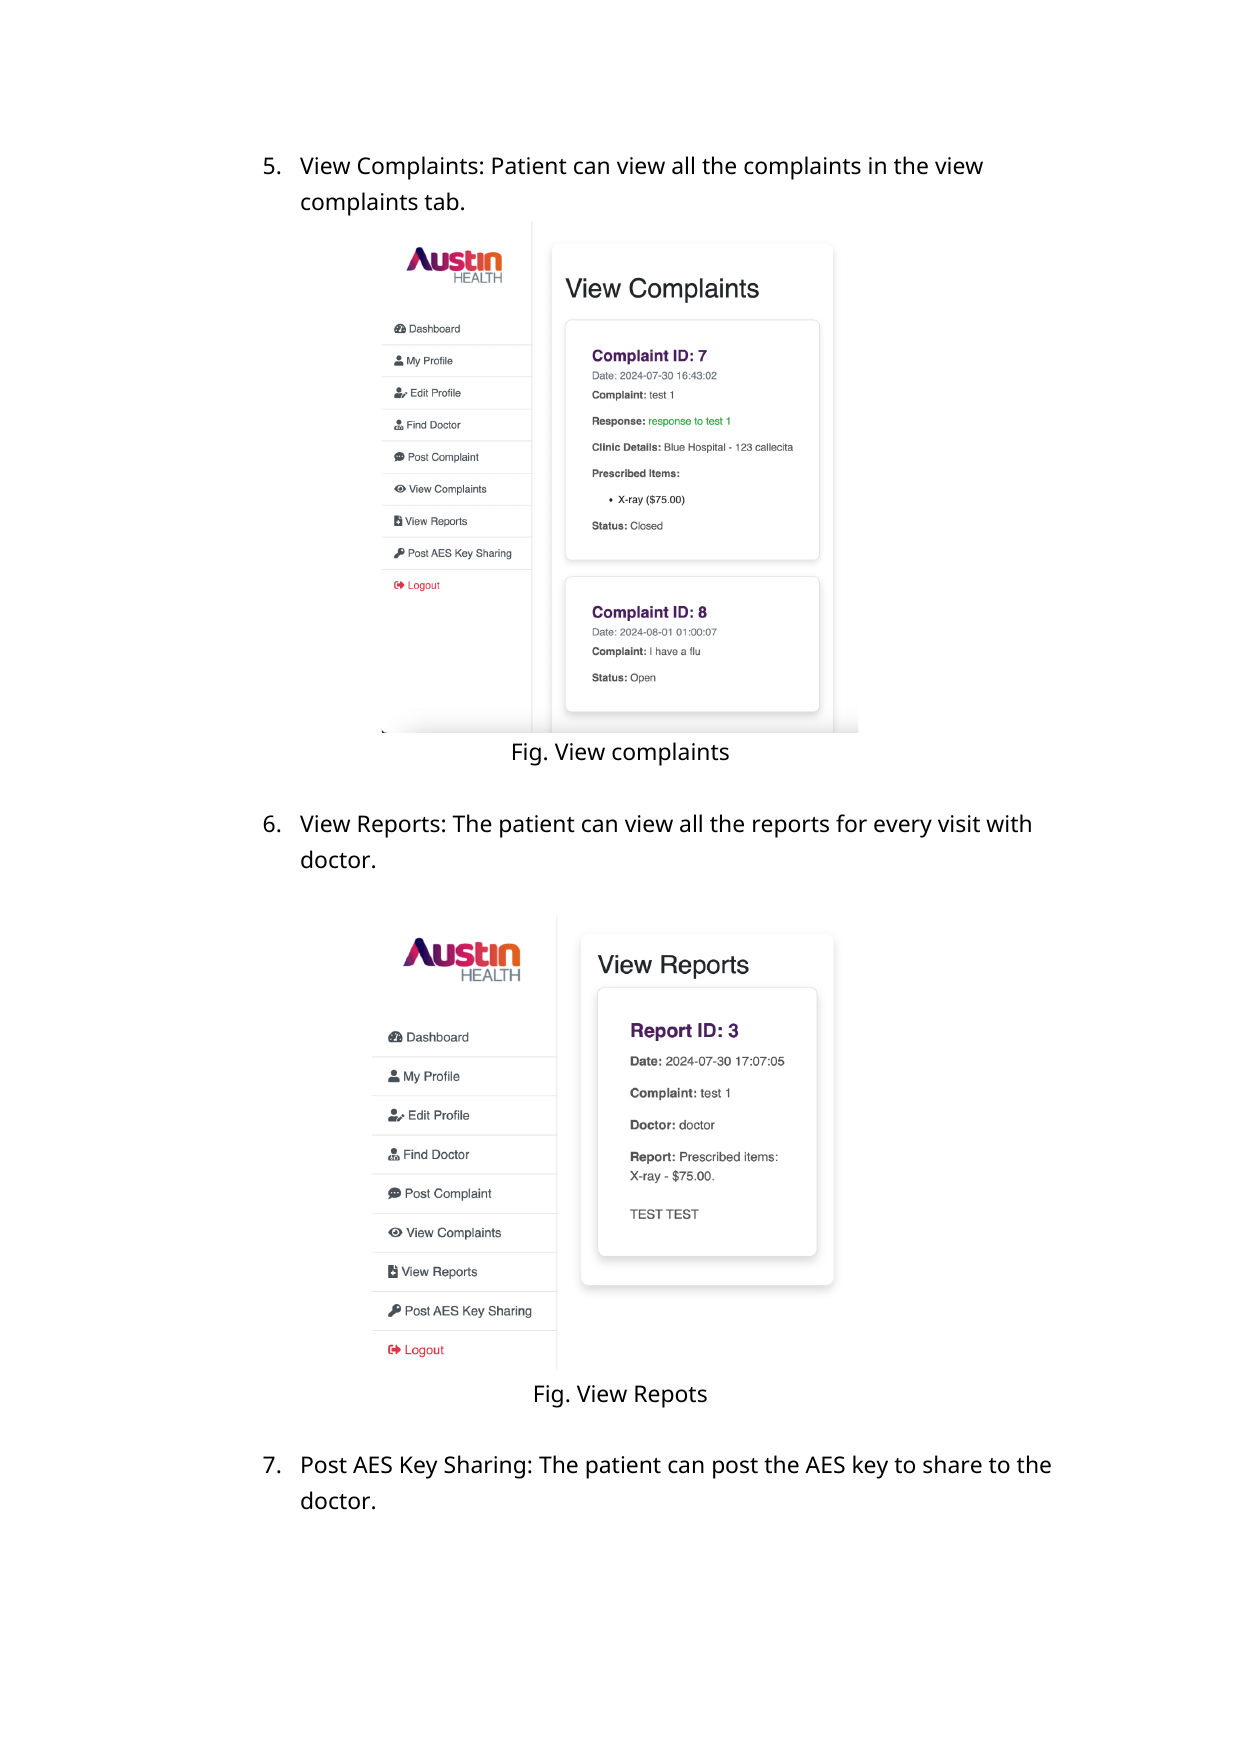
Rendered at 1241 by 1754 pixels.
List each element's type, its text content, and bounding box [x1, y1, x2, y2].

list View Complaints: Patient can view all the complaints in the view complaints tab. [262, 150, 1090, 217]
text Fig. View complaints [150, 736, 1090, 768]
picture [381, 221, 859, 733]
list Post AES Key Sharing: The patient can post the AES key to share to the doctor. [262, 1449, 1090, 1517]
picture [372, 916, 868, 1374]
list View Reports: The patient can view all the reports for every visit with doctor. [262, 808, 1090, 875]
text Fig. View Repots [150, 1377, 1090, 1409]
